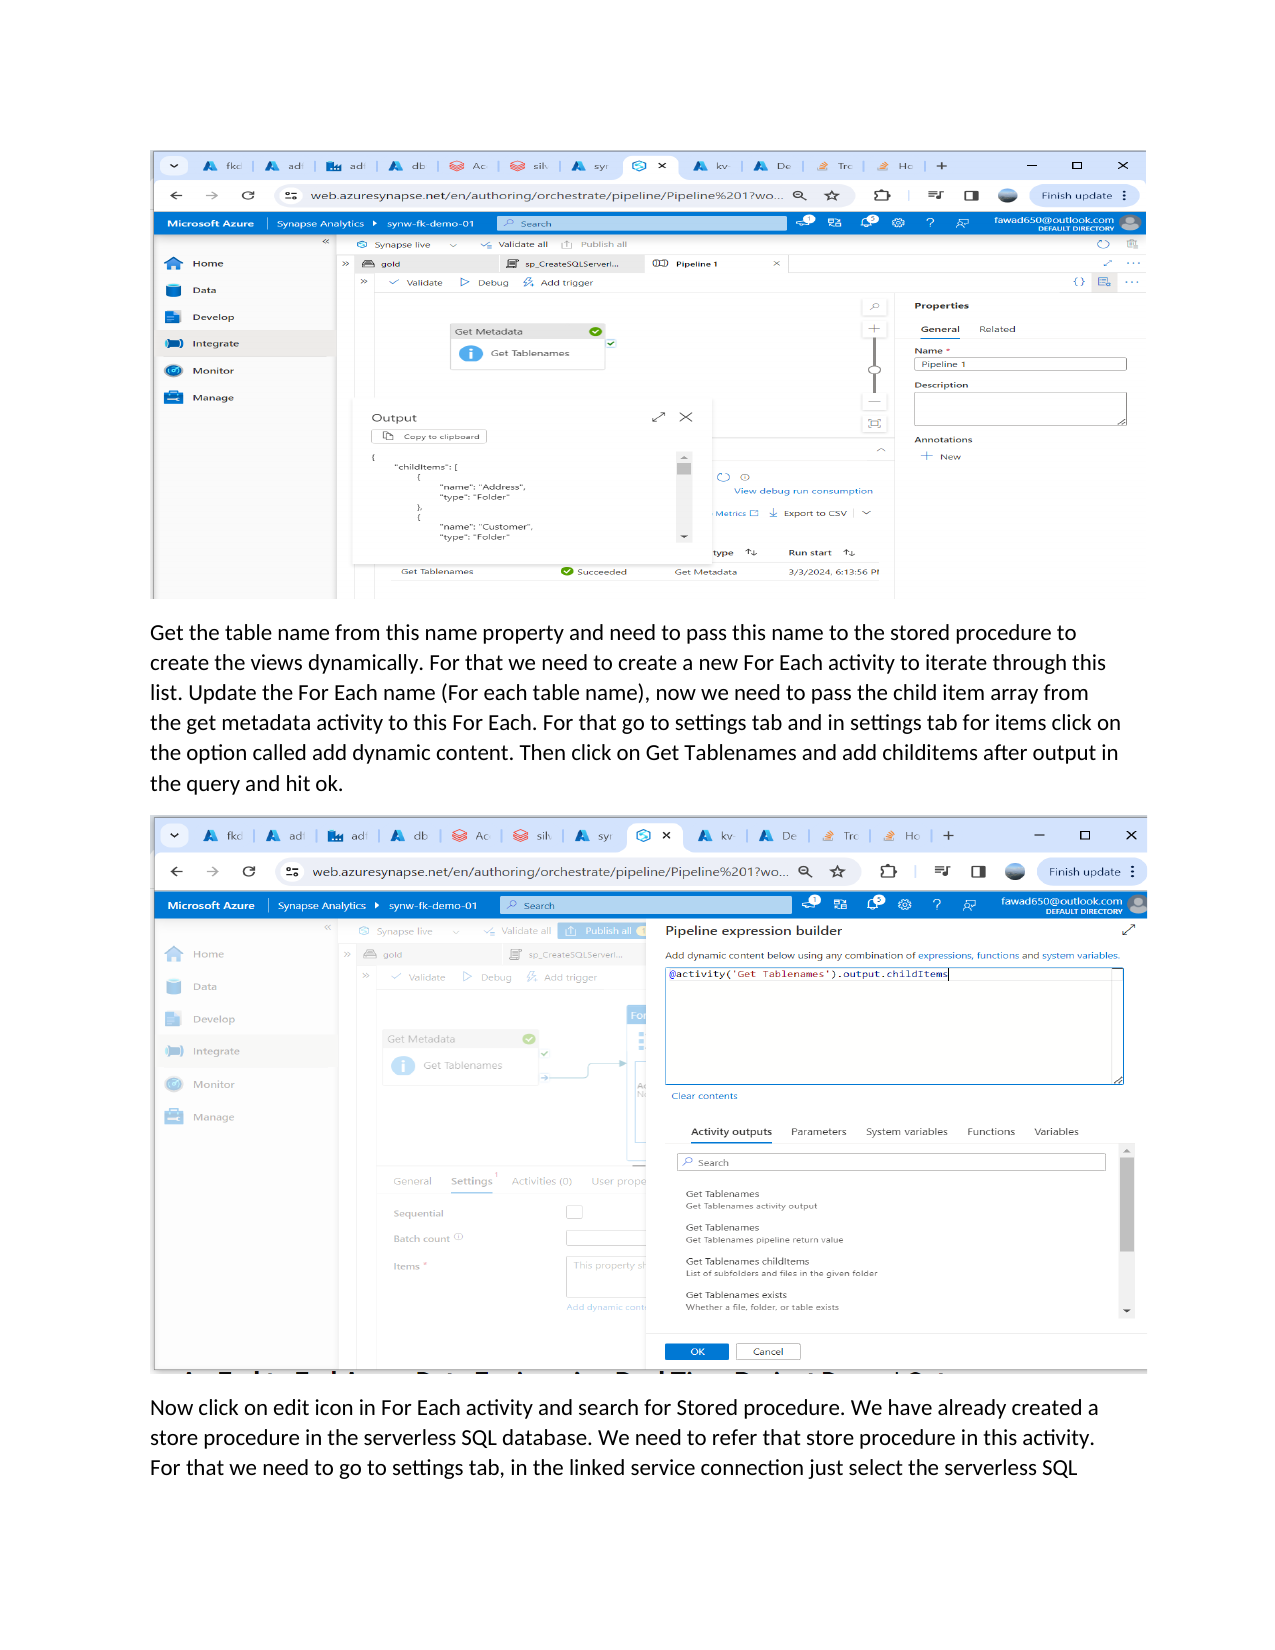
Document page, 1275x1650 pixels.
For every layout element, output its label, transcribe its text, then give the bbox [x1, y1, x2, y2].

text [150, 1393, 1125, 1481]
picture [150, 815, 1148, 1374]
picture [150, 150, 1146, 599]
text Get the table name from this name property and need to pass this name to the stored procedure to create the views dynamically. For that we need to create a new For Each activity to iterate through this list. Update the For Each name (For each table name), now we need to pass the child item array from the get metadata activity to this For Each. For that go to settings tab and in settings tab for items click on the option called add dynamic content. Then click on Get Tablenames and add childitems after output in the query and hit ok. [150, 618, 1125, 797]
